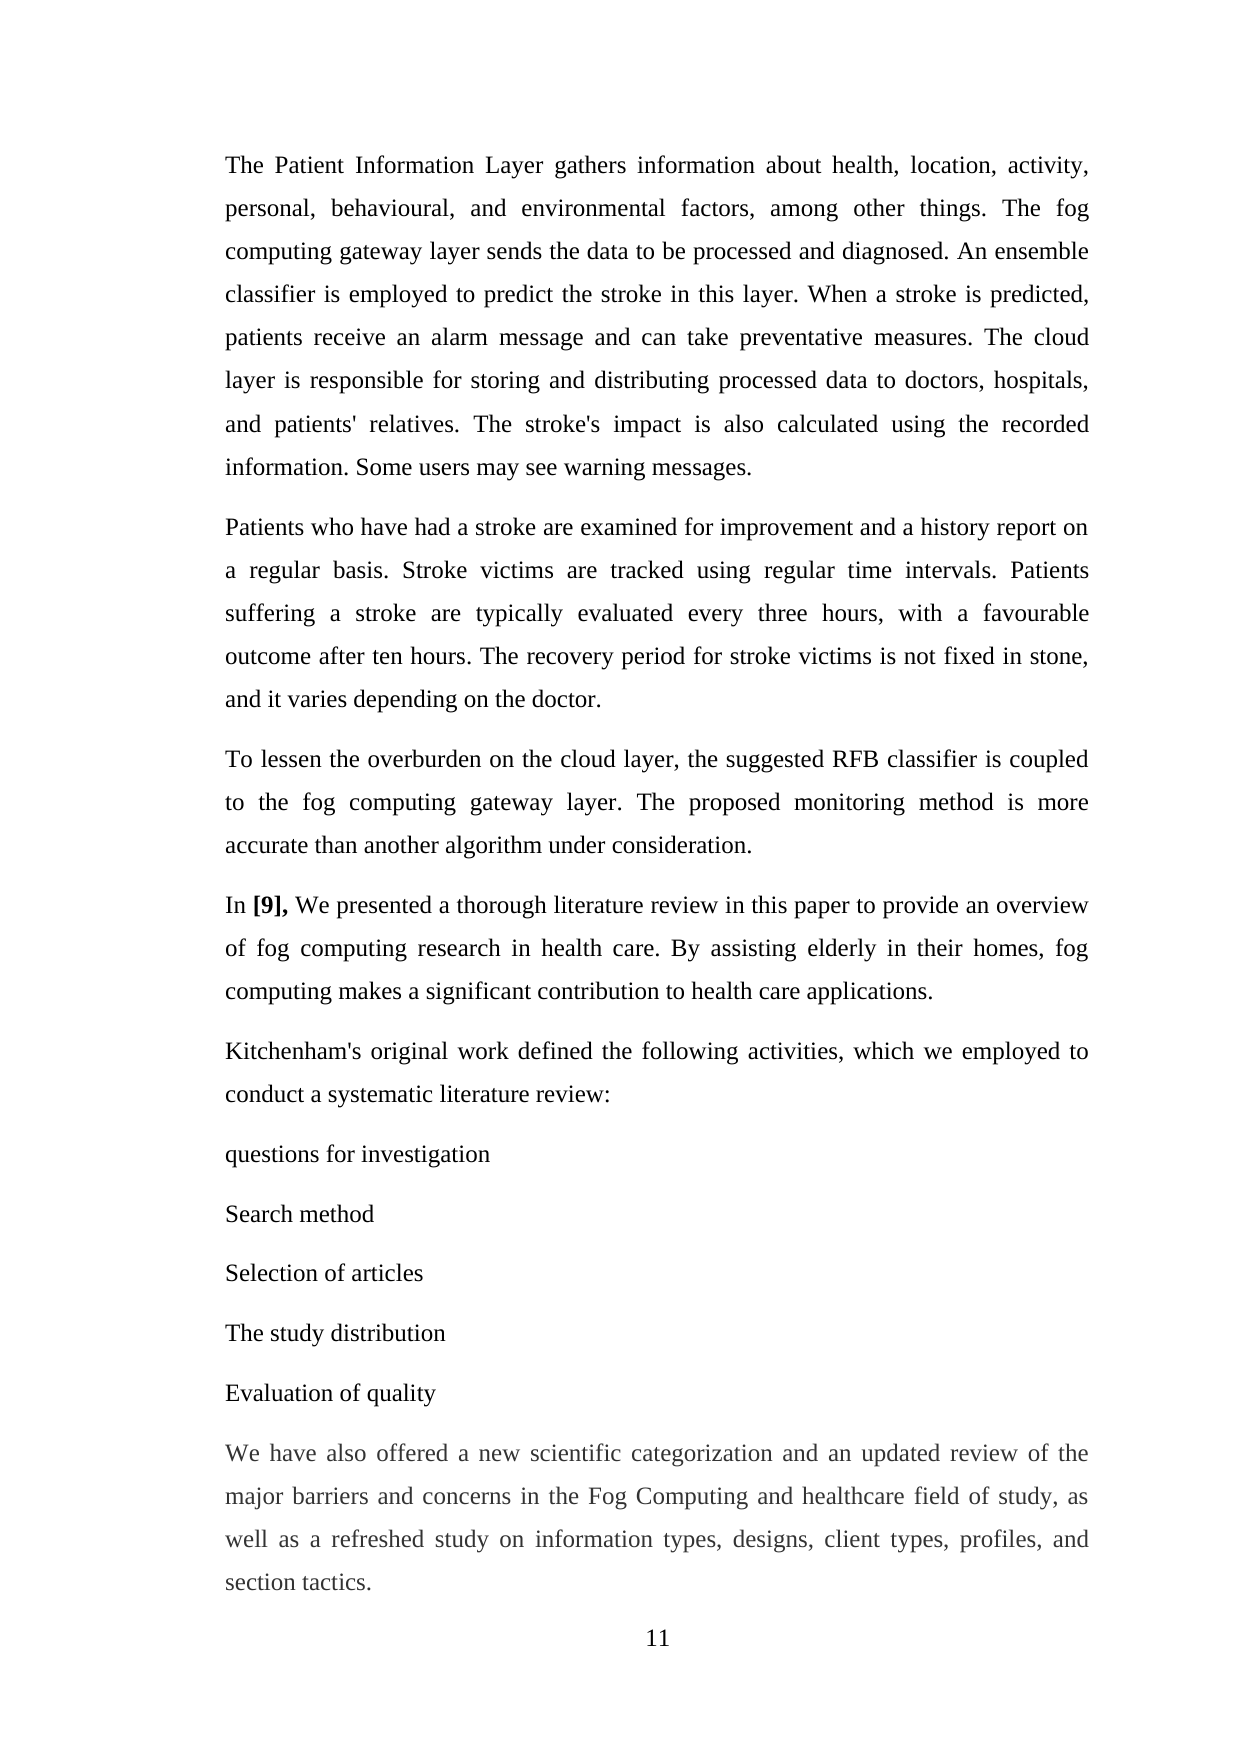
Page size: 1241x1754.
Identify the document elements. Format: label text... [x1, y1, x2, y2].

text We have also offered a new scientific categorization and an updated review of the major barriers and concerns in the Fog Computing and healthcare field of study, as well as a refreshed study on information types, designs, client types, profiles, and section tactics. [225, 1438, 1090, 1596]
text Search method [225, 1199, 1090, 1227]
text Patients who have had a stroke are examined for improvement and a history report on a regular basis. Stroke victims are tracked using regular time intervals. Patients suffering a stroke are typically evaluated every three hours, with a favourable outcome after ten hours. The recovery period for stroke victims is not fixed in stone, and it varies depending on the doctor. [225, 512, 1090, 713]
text To lessen the overburden on the cloud layer, the suggested RFB classifier is coupled to the fog computing gateway layer. The proposed monitoring method is more accurate than another algorithm under consideration. [225, 744, 1090, 859]
text questions for investigation [225, 1139, 1090, 1168]
text Kitchenham's original work defined the following activities, which we employed to conduct a systematic literature review: [225, 1036, 1090, 1108]
text The study distribution [225, 1318, 1090, 1347]
text The Patient Information Layer gathers information about health, location, activity, personal, behavioural, and environmental factors, among other things. The fog computing gateway layer sends the data to be processed and diagnosed. An ensemble classifier is employed to predict the stroke in this layer. When a stroke is predicted, patients receive an alarm message and can take preventative measures. The cloud layer is responsible for storing and distributing processed data to doctors, hospitals, and patients' relatives. The stroke's impact is also calculated using the recorded information. Some users may see warning messages. [225, 150, 1090, 481]
text Evaluation of quality [225, 1378, 1090, 1407]
text In [9], We presented a thorough literature review in this paper to provide an overview of fog computing research in health care. By assisting elderly in their homes, fog computing makes a significant contribution to health care applications. [225, 890, 1090, 1005]
text Selection of articles [225, 1258, 1090, 1287]
